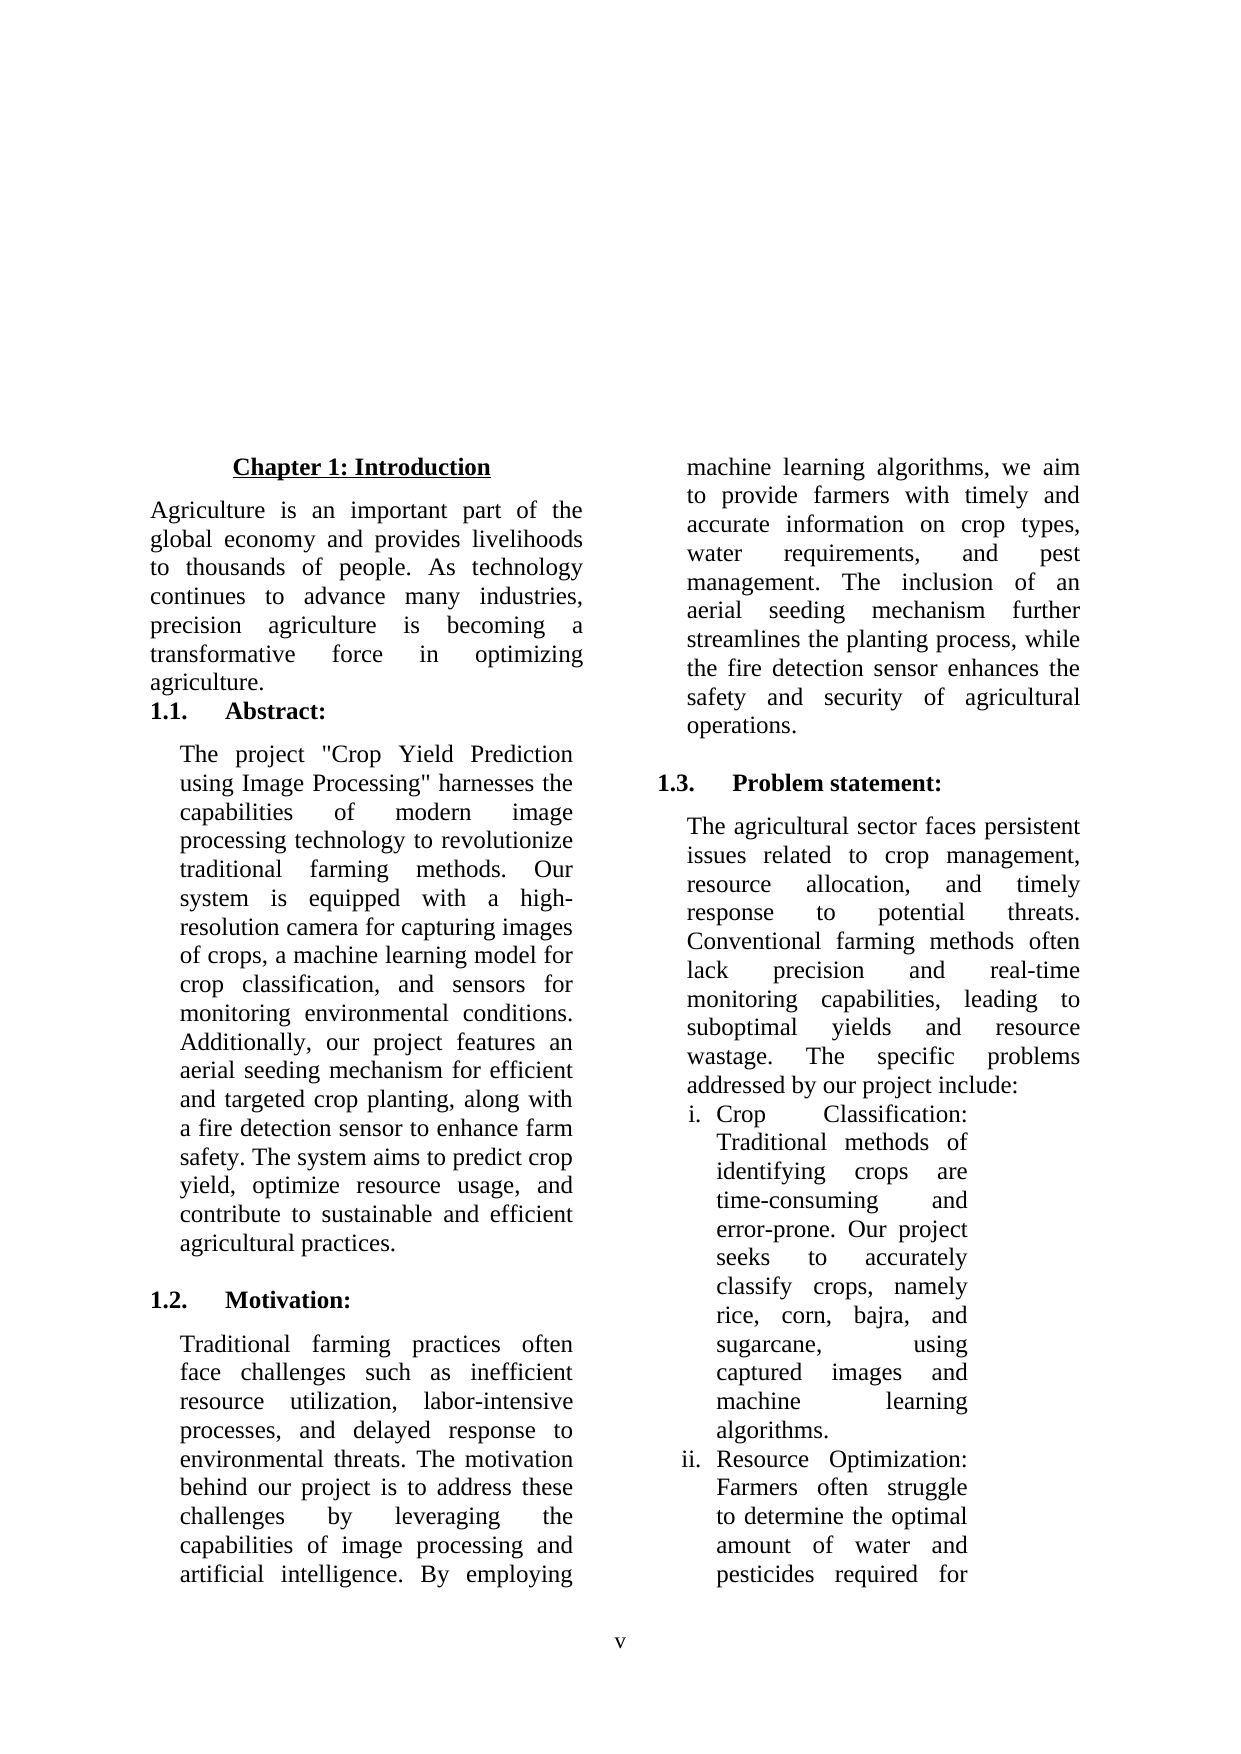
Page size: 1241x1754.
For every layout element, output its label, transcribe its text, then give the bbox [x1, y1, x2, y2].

text Agriculture is an important part of the global economy and provides livelihoods to thousands of people. As technology continues to advance many industries, precision agriculture is becoming a transformative force in optimizing agriculture. [150, 495, 583, 696]
title Traditional farming practices often face challenges such as inefficient resource utilization, labor-intensive processes, and delayed response to environmental threats. The motivation behind our project is to address these challenges by leveraging the capabilities of image processing and artificial intelligence. By employing machine learning algorithms, we aim to provide farmers with timely and accurate information on crop types, water requirements, and pest management. The inclusion of an aerial seeding mechanism further streamlines the planting process, while the fire detection sensor enhances the safety and security of agricultural operations. [179, 1329, 573, 1587]
title The agricultural sector faces persistent issues related to crop management, resource allocation, and timely response to potential threats. Conventional farming methods often lack precision and real-time monitoring capabilities, leading to suboptimal yields and resource wastage. The specific problems addressed by our project include: [687, 811, 1080, 1099]
title Chapter 1: Introduction [150, 452, 573, 481]
title The project "Crop Yield Prediction using Image Processing" harnesses the capabilities of modern image processing technology to revolutionize traditional farming methods. Our system is equipped with a high-resolution camera for capturing images of crops, a machine learning model for crop classification, and sensors for monitoring environmental conditions. Additionally, our project features an aerial seeding mechanism for efficient and targeted crop planting, along with a fire detection sensor to enhance farm safety. The system aims to predict crop yield, optimize resource usage, and contribute to sustainable and efficient agricultural practices. [179, 739, 573, 1257]
title Abstract: [150, 696, 573, 725]
title Motivation: [150, 1286, 573, 1314]
title Problem statement: [657, 768, 1080, 797]
list Crop Classification: Traditional methods of identifying crops are time-consuming and error-prone. Our project seeks to accurately classify crops, namely rice, corn, bajra, and sugarcane, using captured images and machine learning algorithms. [701, 1099, 968, 1444]
title Traditional farming practices often face challenges such as inefficient resource utilization, labor-intensive processes, and delayed response to environmental threats. The motivation behind our project is to address these challenges by leveraging the capabilities of image processing and artificial intelligence. By employing machine learning algorithms, we aim to provide farmers with timely and accurate information on crop types, water requirements, and pest management. The inclusion of an aerial seeding mechanism further streamlines the planting process, while the fire detection sensor enhances the safety and security of agricultural operations. [687, 452, 1080, 739]
